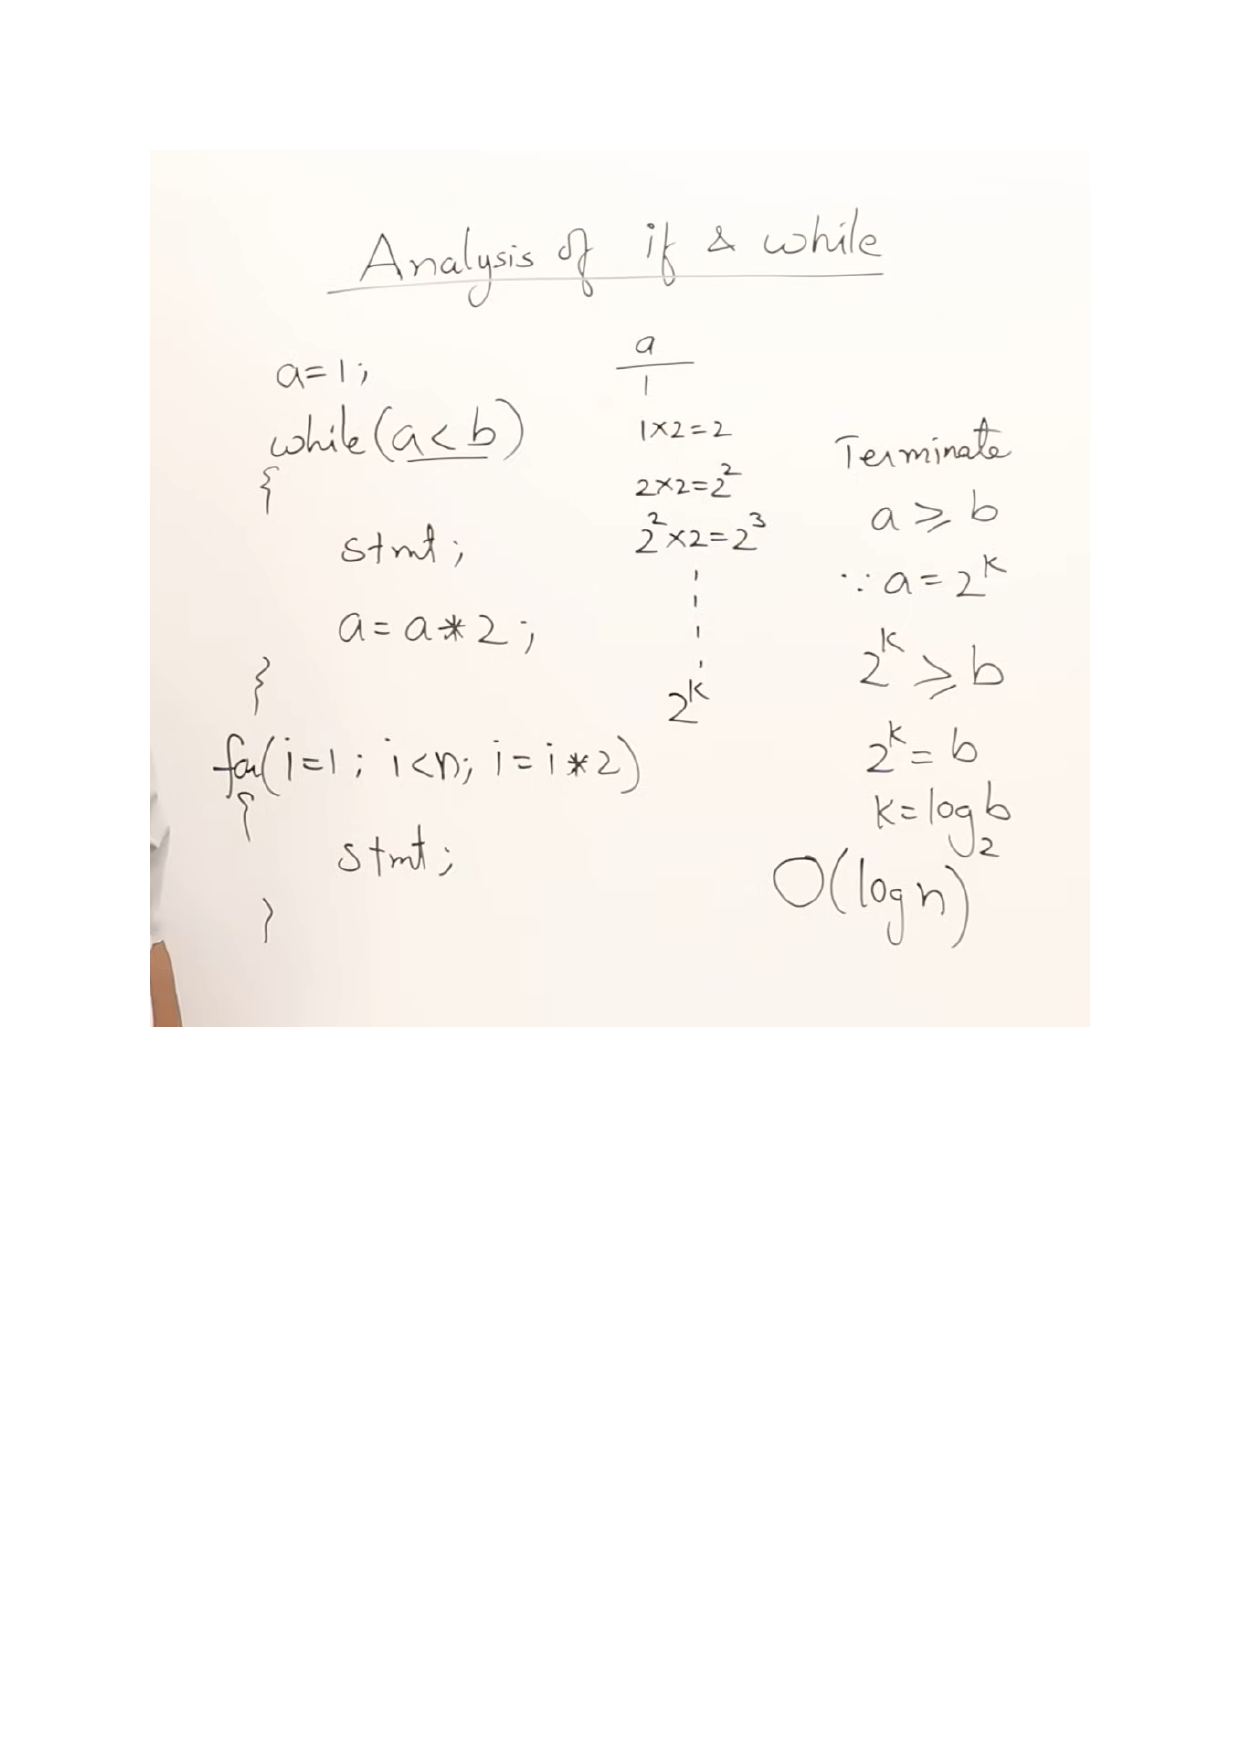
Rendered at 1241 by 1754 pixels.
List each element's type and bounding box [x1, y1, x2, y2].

picture [150, 150, 1091, 1027]
